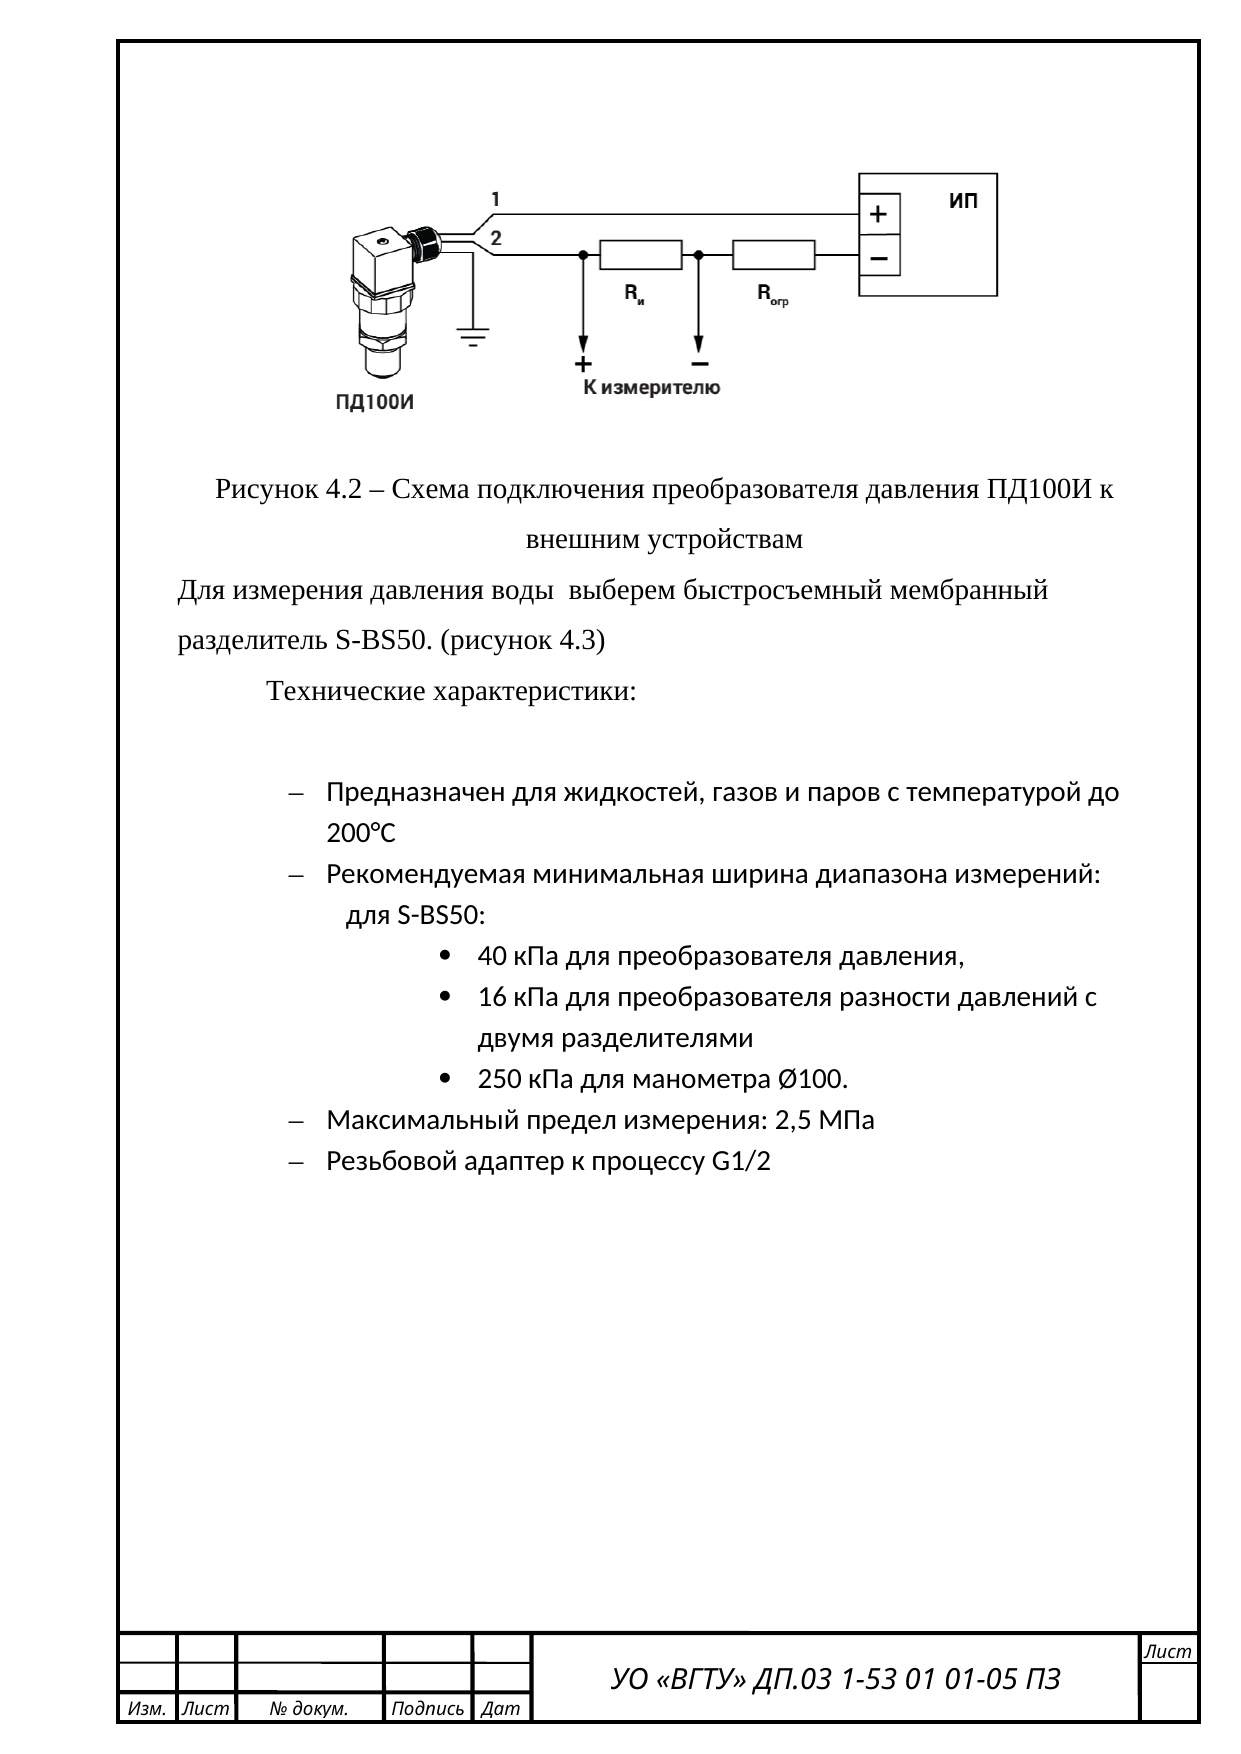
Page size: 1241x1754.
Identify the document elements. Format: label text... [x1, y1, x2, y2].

list Резьбовой адаптер к процессу G1/2 [288, 1142, 1152, 1177]
picture [177, 131, 1152, 457]
text Для измерения давления воды выберем быстросъемный мембранный разделитель S-BS50. (рисунок 4.3) [177, 572, 1152, 656]
list 250 кПа для манометра Ø100. [440, 1060, 1152, 1095]
list 40 кПа для преобразователя давления, [440, 937, 1152, 973]
text Рисунок 4.2 – Схема подключения преобразователя давления ПД100И к внешним устройствам [177, 471, 1152, 555]
list Рекомендуемая минимальная ширина диапазона измерений: для S-BS50: [288, 855, 1152, 932]
list 16 кПа для преобразователя разности давлений с двумя разделителями [440, 978, 1152, 1054]
list Максимальный предел измерения: 2,5 МПа [288, 1101, 1152, 1136]
text Технические характеристики: [177, 673, 1152, 706]
list Предназначен для жидкостей, газов и паров с температурой до 200°С [288, 773, 1152, 850]
